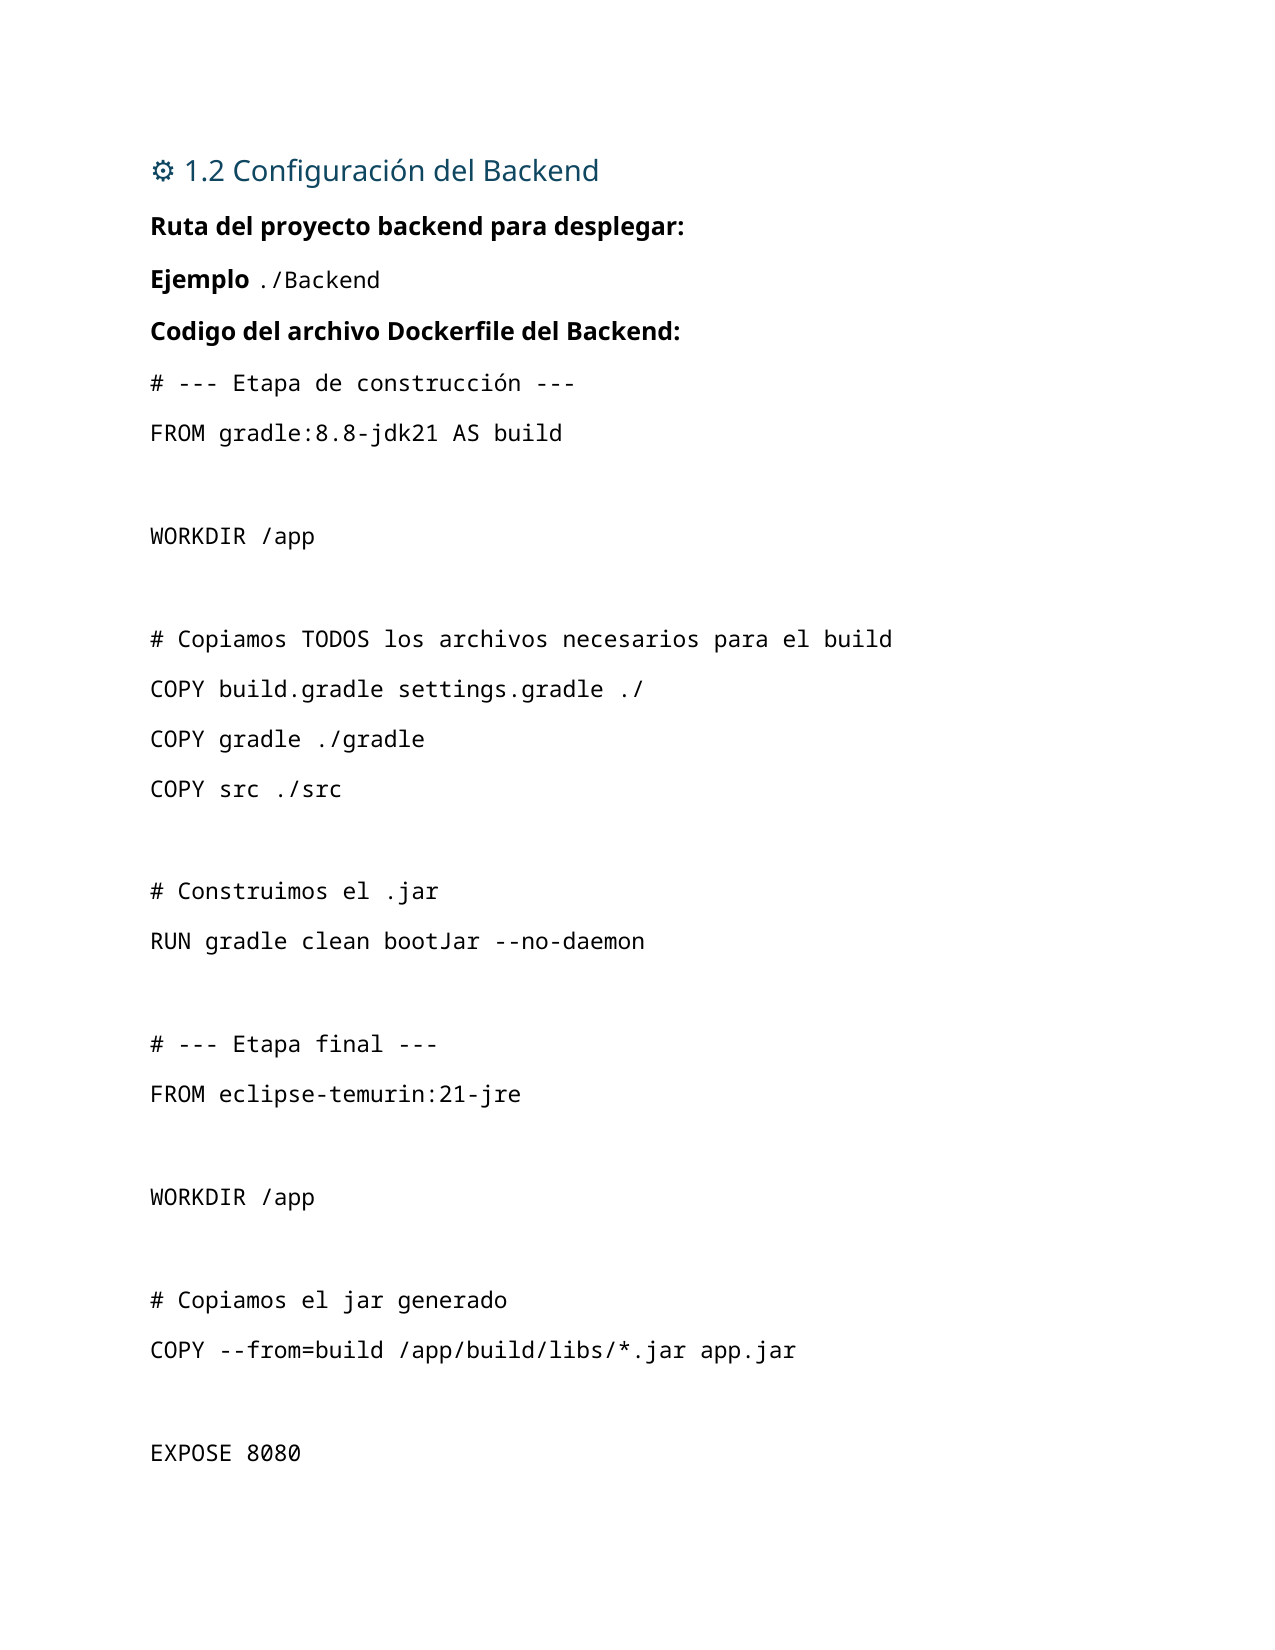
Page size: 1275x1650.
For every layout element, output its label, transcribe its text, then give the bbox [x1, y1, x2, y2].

text # --- Etapa de construcción --- [150, 367, 1125, 398]
text COPY gradle ./gradle [150, 722, 1125, 754]
text RUN gradle clean bootJar --no-daemon [150, 925, 1125, 957]
text # --- Etapa final --- [150, 1028, 1125, 1059]
text # Copiamos el jar generado [150, 1284, 1125, 1315]
text # Construimos el .jar [150, 875, 1125, 907]
text Ejemplo ./Backend [150, 261, 1125, 295]
text Codigo del archivo Dockerfile del Backend: [150, 314, 1125, 348]
text WORKDIR /app [150, 520, 1125, 551]
text COPY build.gradle settings.gradle ./ [150, 672, 1125, 704]
text FROM eclipse-temurin:21-jre [150, 1078, 1125, 1109]
text COPY src ./src [150, 772, 1125, 804]
text Ruta del proyecto backend para desplegar: [150, 208, 1125, 242]
subtitle ⚙️ 1.2 Configuración del Backend [150, 150, 1125, 190]
text FROM gradle:8.8-jdk21 AS build [150, 417, 1125, 448]
text WORKDIR /app [150, 1181, 1125, 1212]
text COPY --from=build /app/build/libs/*.jar app.jar [150, 1334, 1125, 1365]
text EXPOSE 8080 [150, 1437, 1125, 1468]
text # Copiamos TODOS los archivos necesarios para el build [150, 622, 1125, 654]
